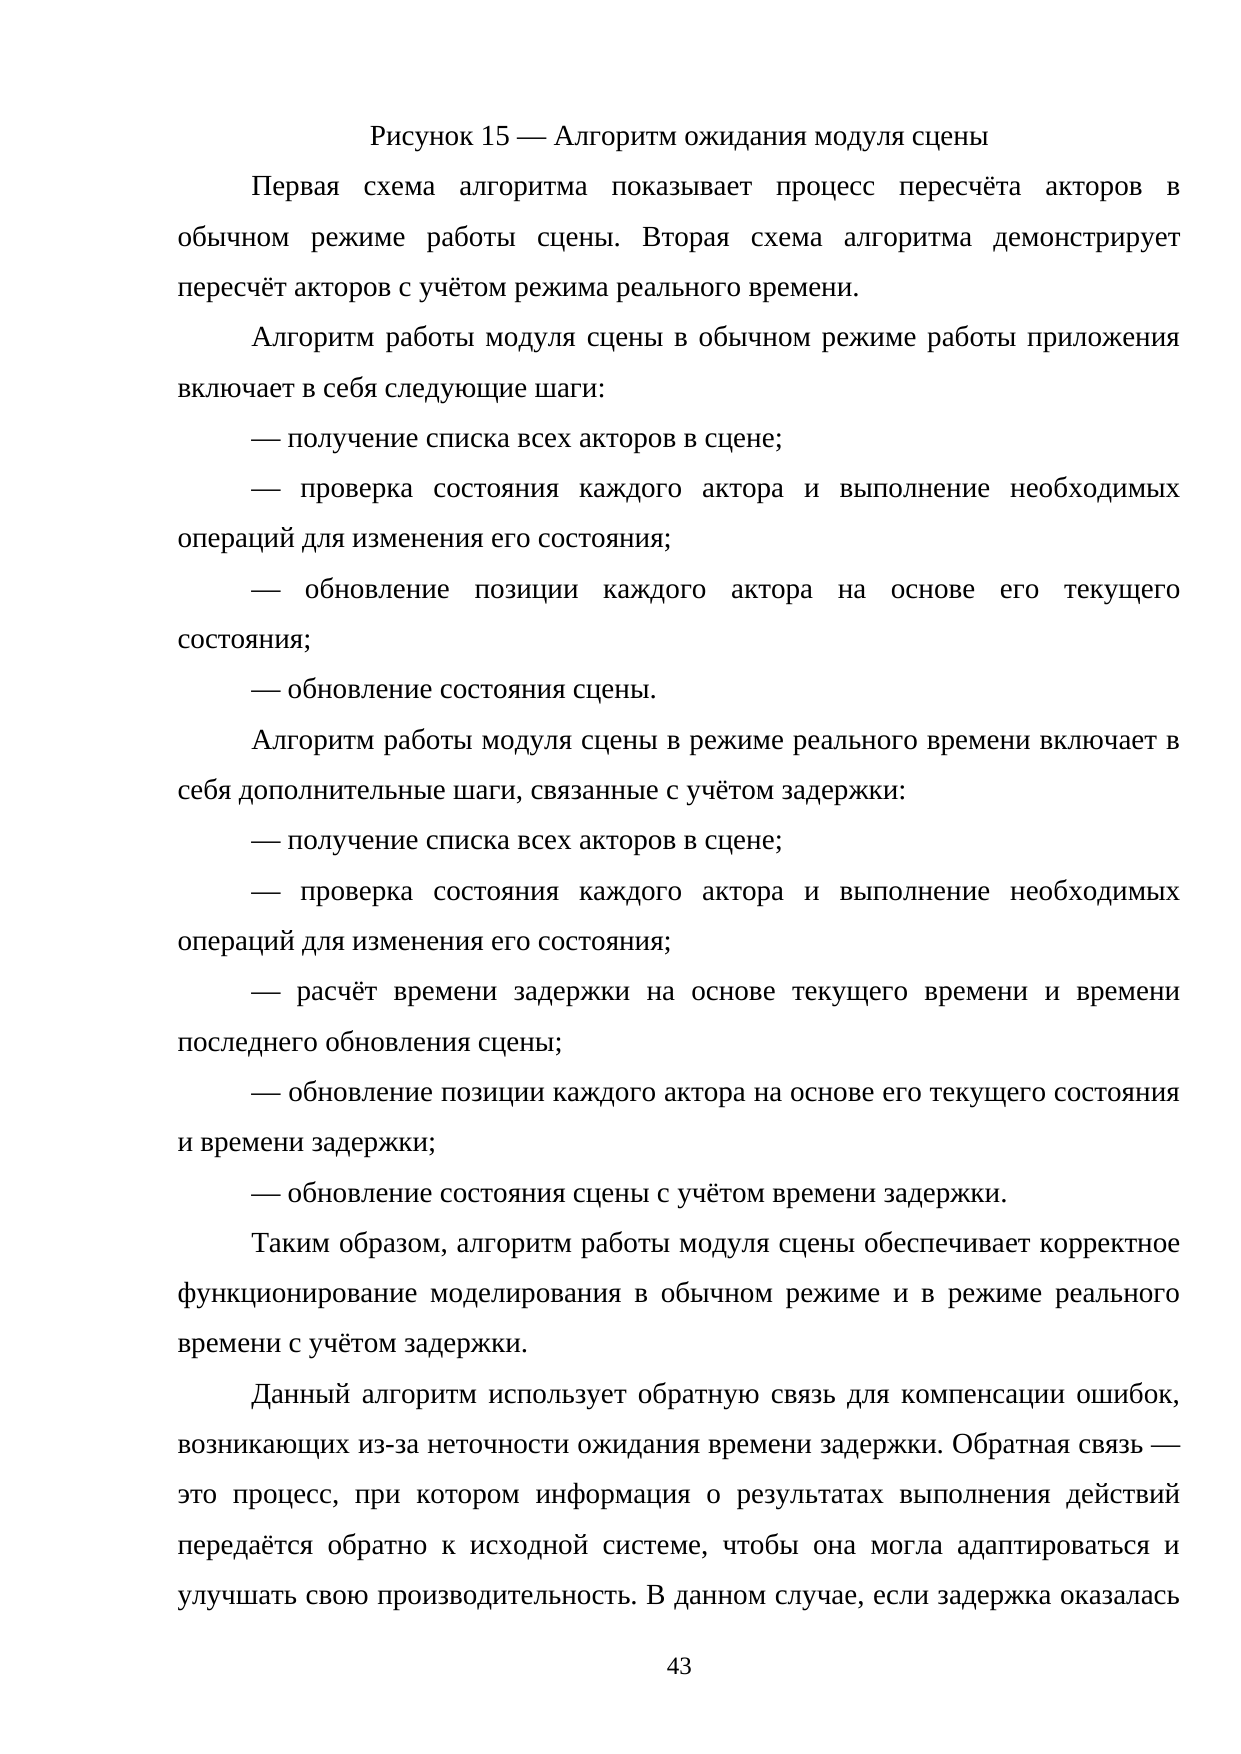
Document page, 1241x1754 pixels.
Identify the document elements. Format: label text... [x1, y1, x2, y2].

text — получение списка всех акторов в сцене; [177, 822, 1181, 856]
text Алгоритм работы модуля сцены в обычном режиме работы приложения включает в себя следующие шаги: [177, 319, 1181, 403]
text — обновление состояния сцены. [177, 672, 1181, 705]
text — обновление позиции каждого актора на основе его текущего состояния; [177, 571, 1181, 655]
text — проверка состояния каждого актора и выполнение необходимых операций для изменения его состояния; [177, 873, 1181, 957]
text — обновление позиции каждого актора на основе его текущего состояния и времени задержки; [177, 1074, 1181, 1158]
text — получение списка всех акторов в сцене; [177, 420, 1181, 453]
text — расчёт времени задержки на основе текущего времени и времени последнего обновления сцены; [177, 973, 1181, 1057]
text Первая схема алгоритма показывает процесс пересчёта акторов в обычном режиме работы сцены. Вторая схема алгоритма демонстрирует пересчёт акторов с учётом режима реального времени. [177, 168, 1181, 303]
text — проверка состояния каждого актора и выполнение необходимых операций для изменения его состояния; [177, 470, 1181, 554]
text — обновление состояния сцены с учётом времени задержки. [177, 1175, 1181, 1208]
text Рисунок 15 — Алгоритм ожидания модуля сцены [177, 118, 1181, 152]
text Алгоритм работы модуля сцены в режиме реального времени включает в себя дополнительные шаги, связанные с учётом задержки: [177, 722, 1181, 806]
text Таким образом, алгоритм работы модуля сцены обеспечивает корректное функционирование моделирования в обычном режиме и в режиме реального времени с учётом задержки. [177, 1225, 1181, 1359]
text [177, 1376, 1181, 1611]
